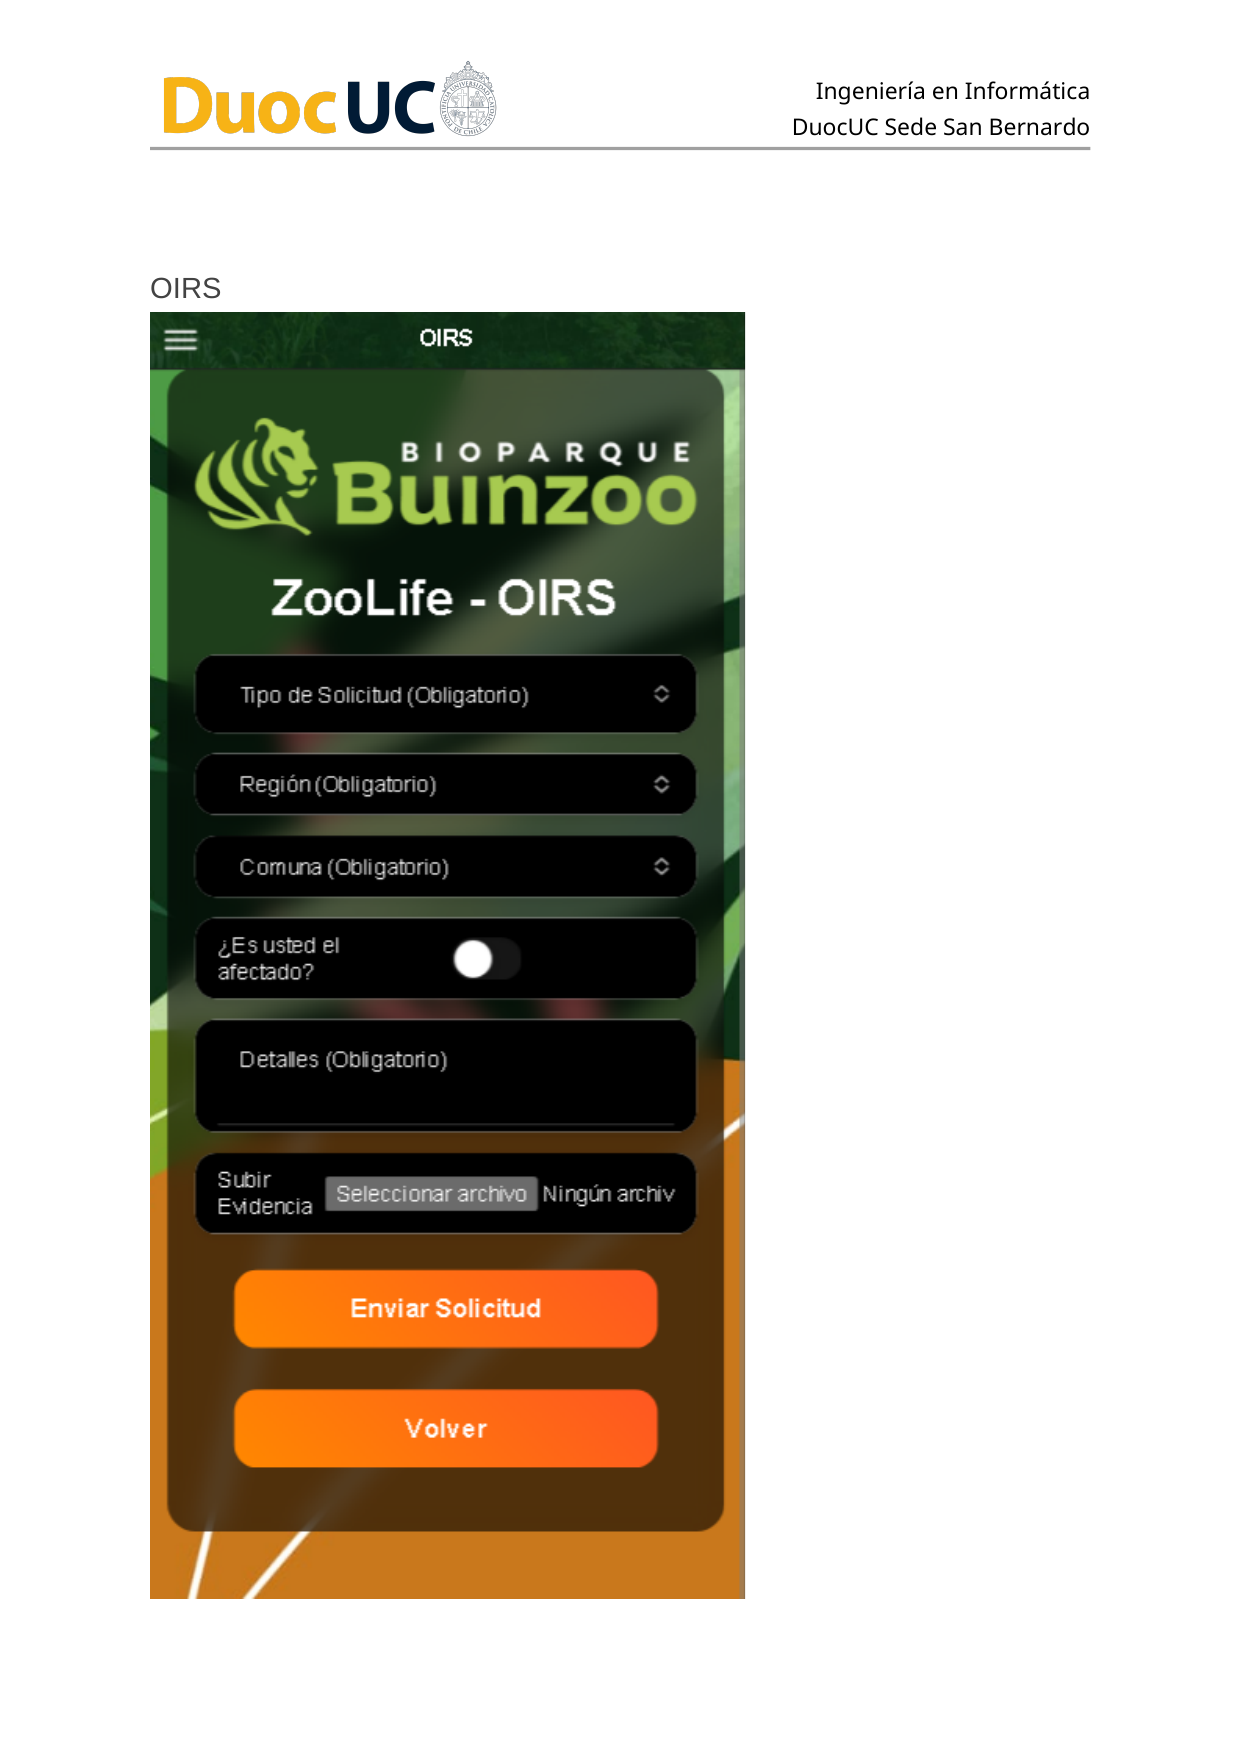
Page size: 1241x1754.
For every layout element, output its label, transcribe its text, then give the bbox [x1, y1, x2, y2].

picture [150, 312, 746, 1599]
subtitle OIRS [150, 271, 1090, 304]
picture [159, 56, 501, 141]
